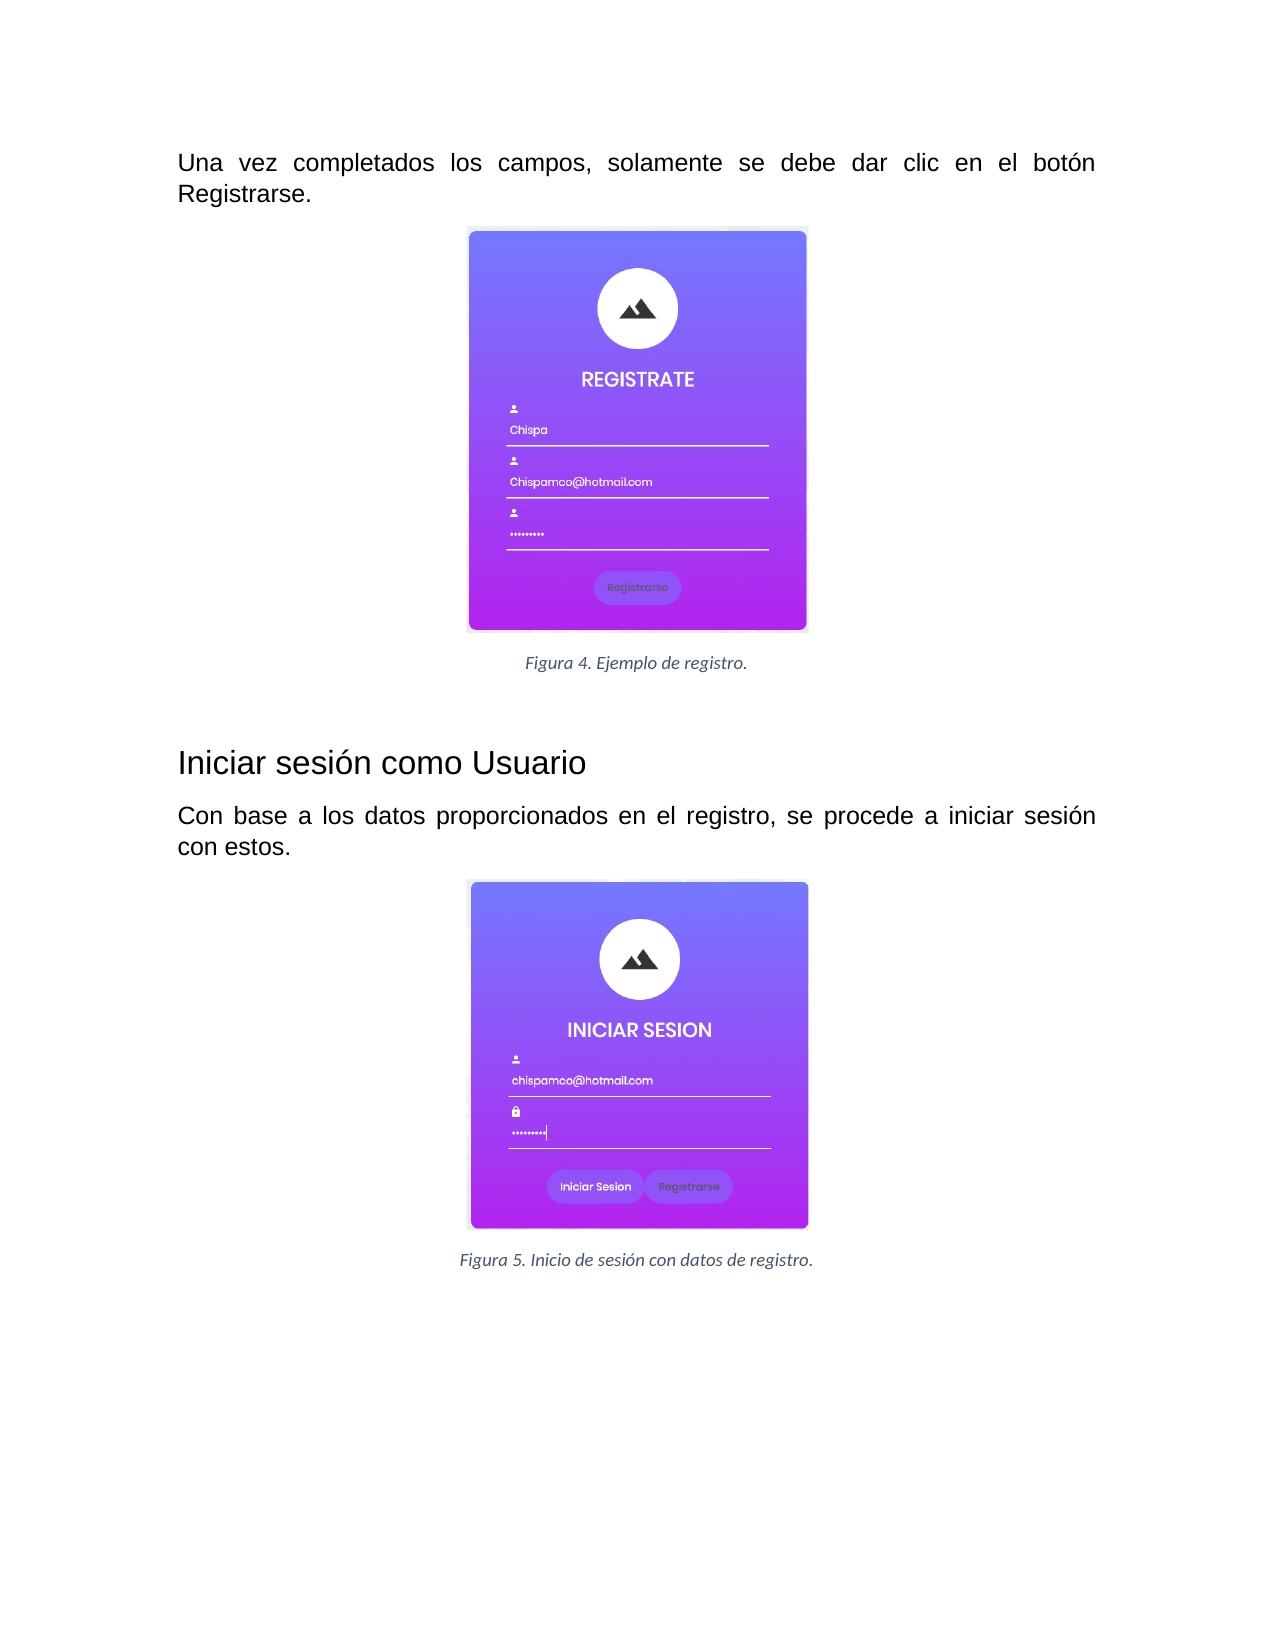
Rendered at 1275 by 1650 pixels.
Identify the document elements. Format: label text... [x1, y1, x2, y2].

picture [466, 226, 809, 633]
picture [466, 879, 809, 1230]
text Una vez completados los campos, solamente se debe dar clic en el botón Registrarse. [177, 148, 1098, 207]
text Con base a los datos proporcionados en el registro, se procede a iniciar sesión con estos. [177, 801, 1098, 861]
text Iniciar sesión como Usuario [177, 743, 1098, 781]
